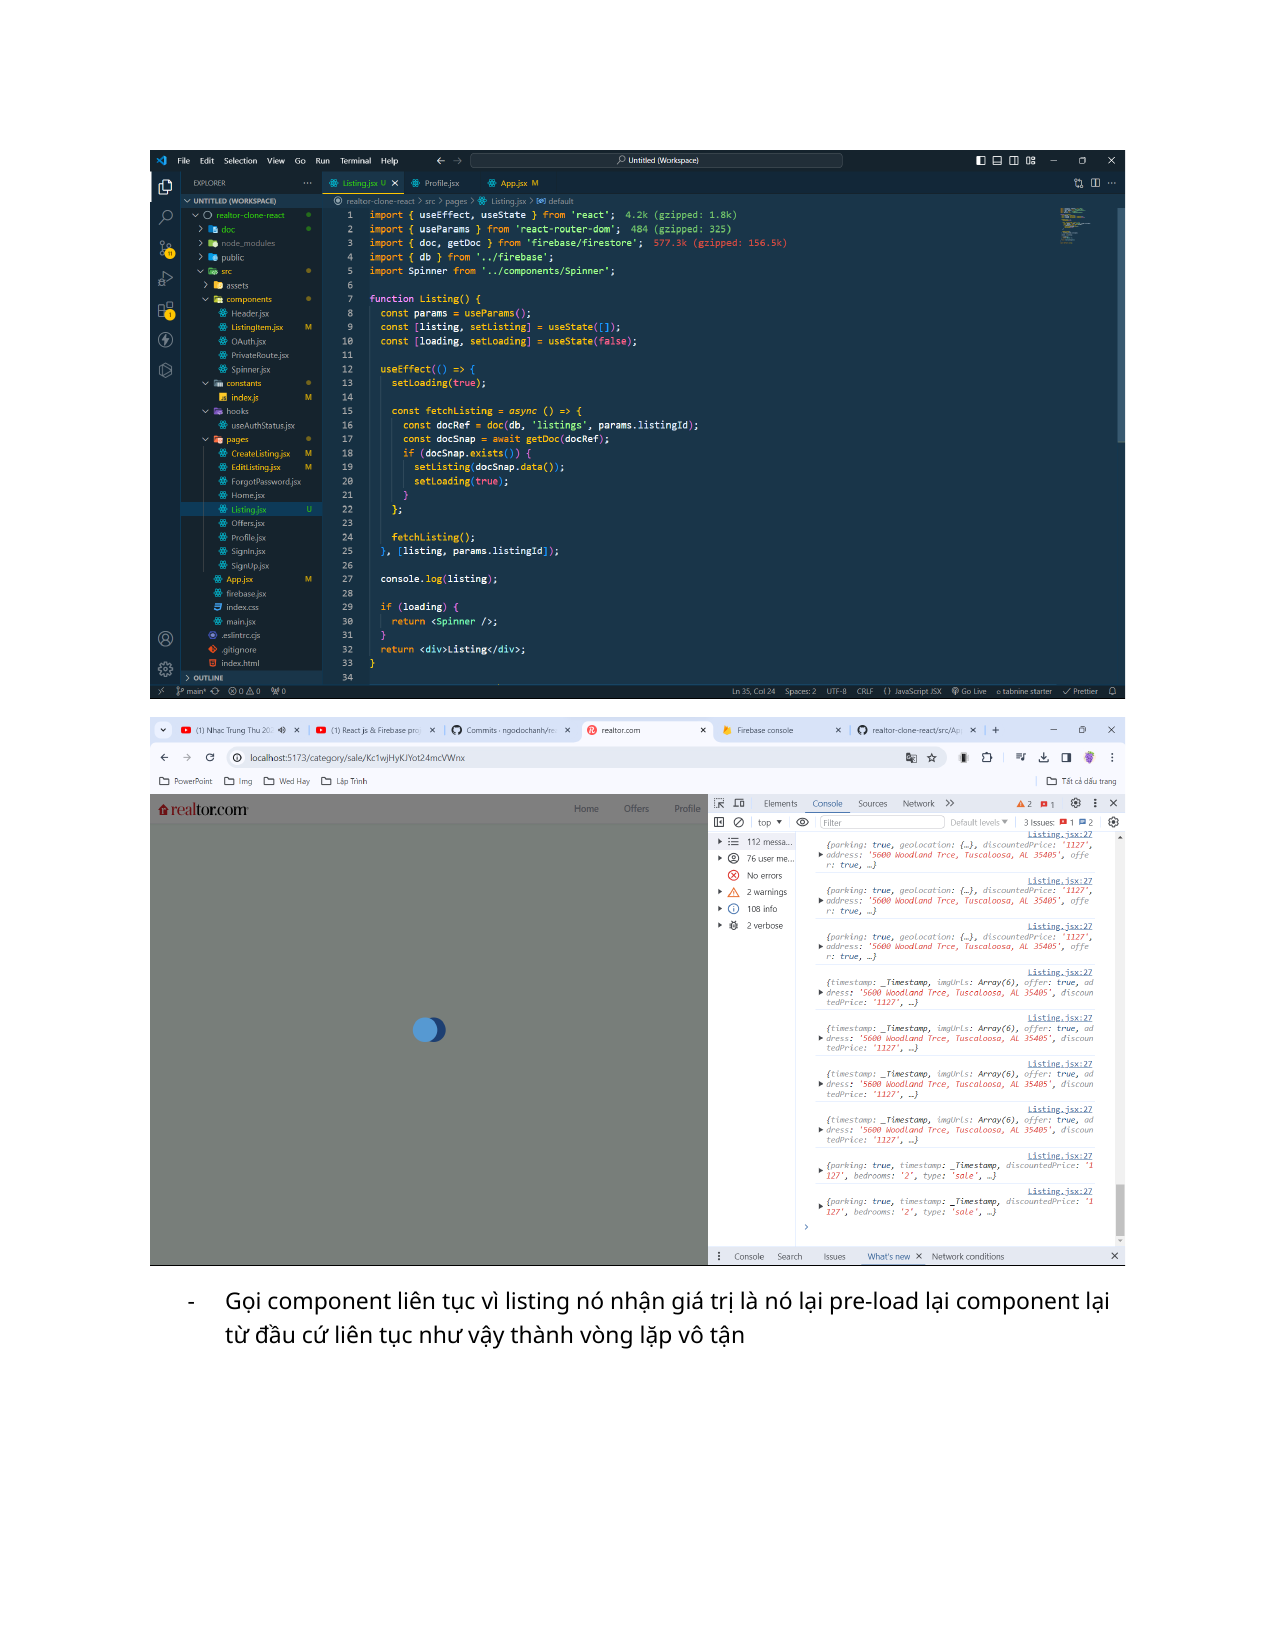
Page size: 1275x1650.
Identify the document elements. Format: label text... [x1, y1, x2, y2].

list Gọi component liên tục vì listing nó nhận giá trị là nó lại pre-load lại component lại từ đầu cứ liên tục như vậy thành vòng lặp vô tận [187, 1285, 1125, 1350]
picture [150, 150, 1125, 699]
picture [150, 717, 1125, 1266]
